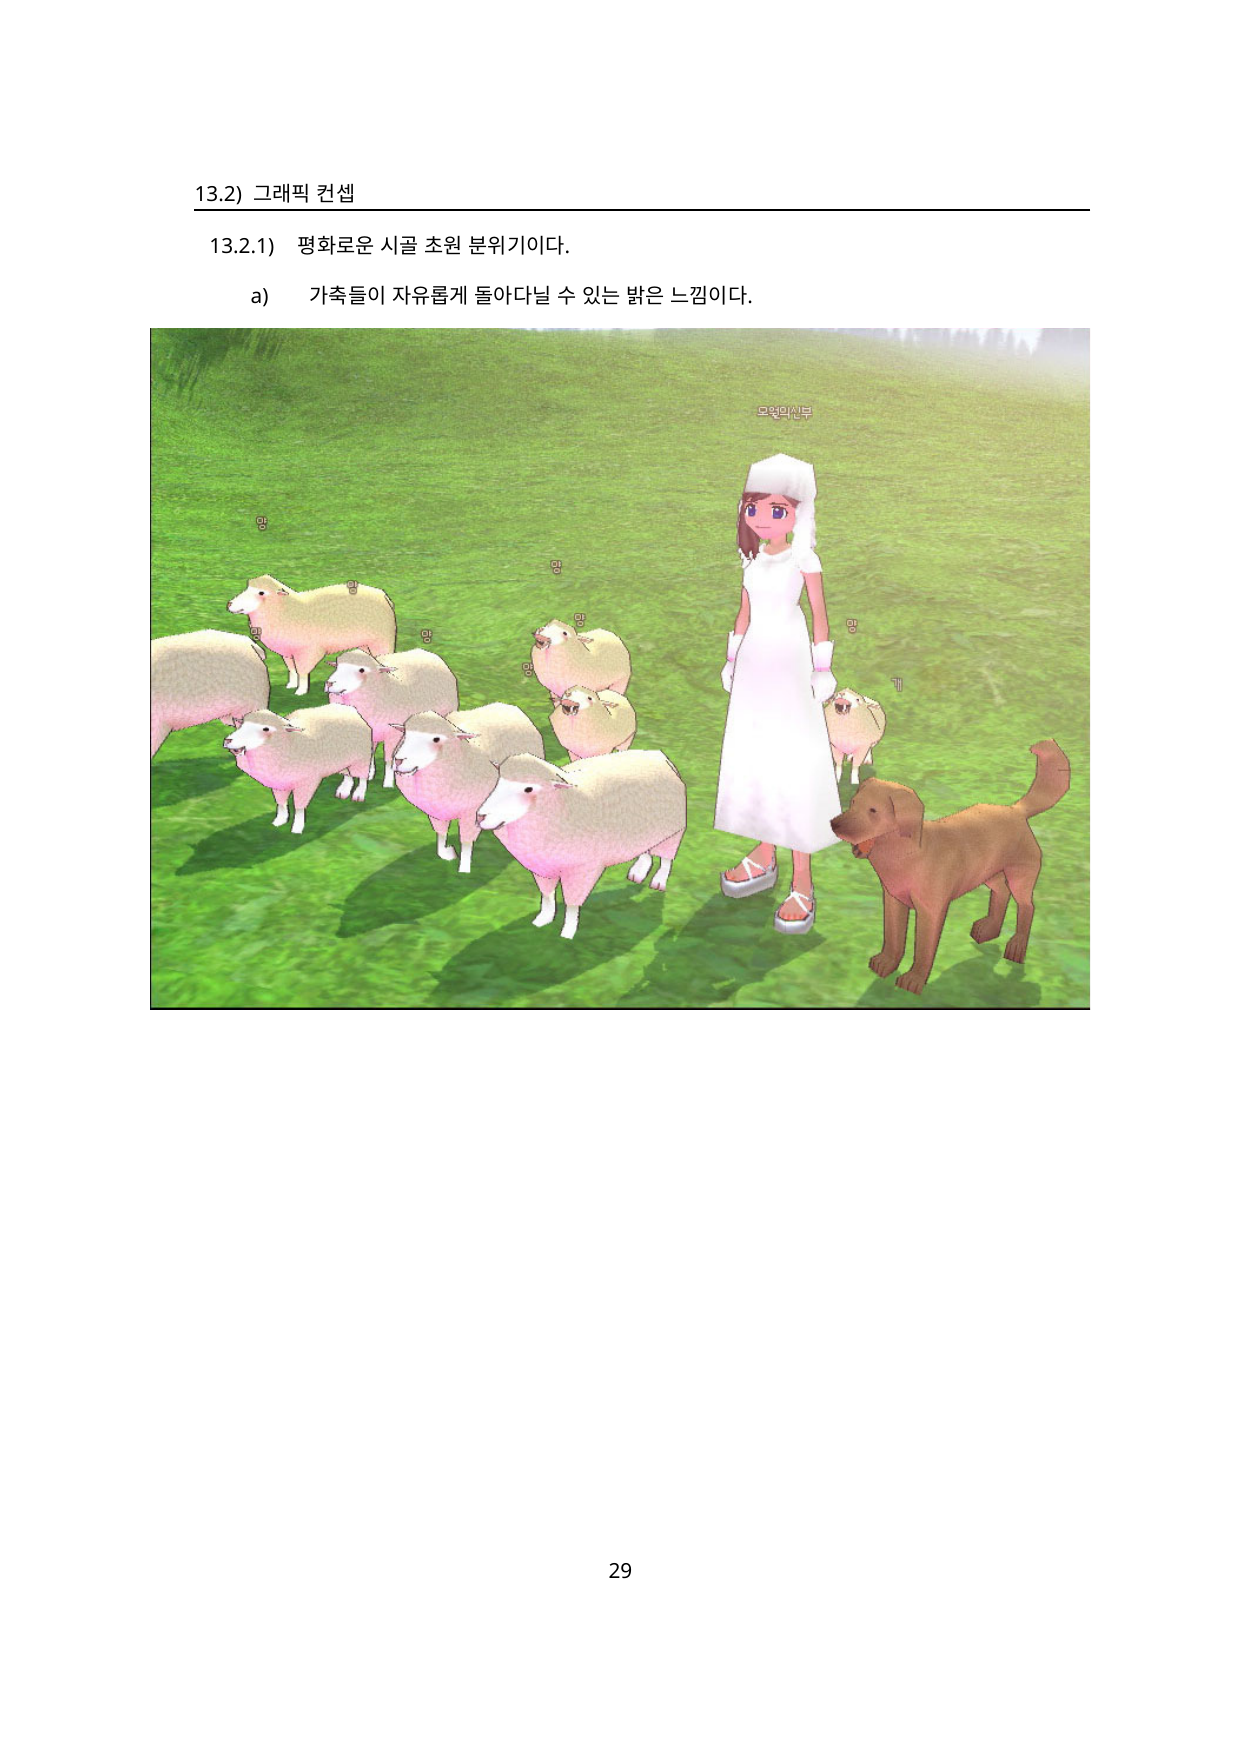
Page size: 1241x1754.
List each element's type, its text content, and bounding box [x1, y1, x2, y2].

subtitle 그래픽 컨셉 [194, 177, 1090, 209]
picture [150, 328, 1091, 1010]
subtitle 평화로운 시골 초원 분위기이다. [209, 230, 1090, 260]
subtitle 가축들이 자유롭게 돌아다닐 수 있는 밝은 느낌이다. [250, 279, 1090, 309]
